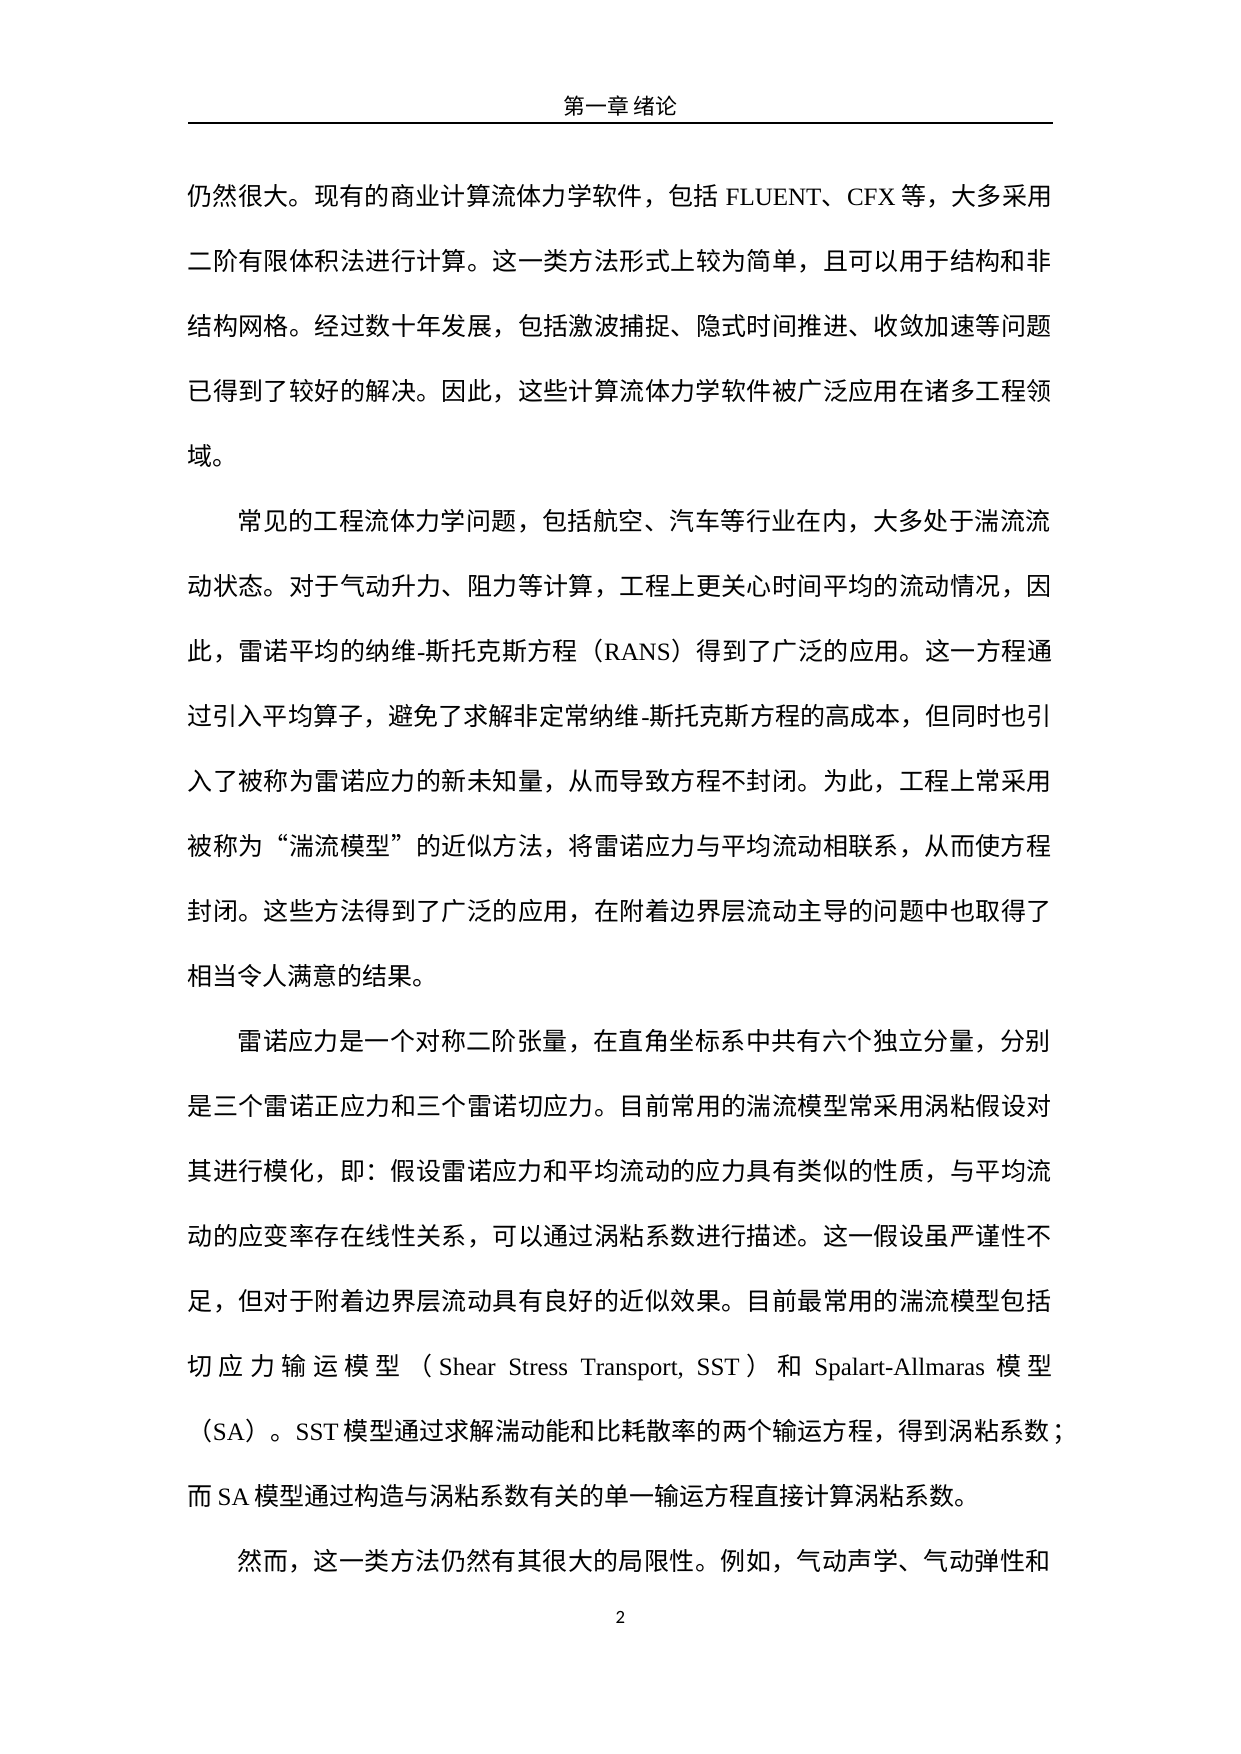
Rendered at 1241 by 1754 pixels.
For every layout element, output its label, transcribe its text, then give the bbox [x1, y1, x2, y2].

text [187, 162, 1053, 487]
text 雷诺应力是一个对称二阶张量，在直角坐标系中共有六个独立分量，分别是三个雷诺正应力和三个雷诺切应力。目前常用的湍流模型常采用涡粘假设对其进行模化，即：假设雷诺应力和平均流动的应力具有类似的性质，与平均流动的应变率存在线性关系，可以通过涡粘系数进行描述。这一假设虽严谨性不足，但对于附着边界层流动具有良好的近似效果。目前最常用的湍流模型包括切应力输运模型（Shear Stress Transport, SST）和Spalart-Allmaras模型（SA）。SST模型通过求解湍动能和比耗散率的两个输运方程，得到涡粘系数；而SA模型通过构造与涡粘系数有关的单一输运方程直接计算涡粘系数。 [187, 1007, 1053, 1527]
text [187, 1527, 1053, 1592]
text 常见的工程流体力学问题，包括航空、汽车等行业在内，大多处于湍流流动状态。对于气动升力、阻力等计算，工程上更关心时间平均的流动情况，因此，雷诺平均的纳维-斯托克斯方程（RANS）得到了广泛的应用。这一方程通过引入平均算子，避免了求解非定常纳维-斯托克斯方程的高成本，但同时也引入了被称为雷诺应力的新未知量，从而导致方程不封闭。为此，工程上常采用被称为“湍流模型”的近似方法，将雷诺应力与平均流动相联系，从而使方程封闭。这些方法得到了广泛的应用，在附着边界层流动主导的问题中也取得了相当令人满意的结果。 [187, 487, 1053, 1007]
